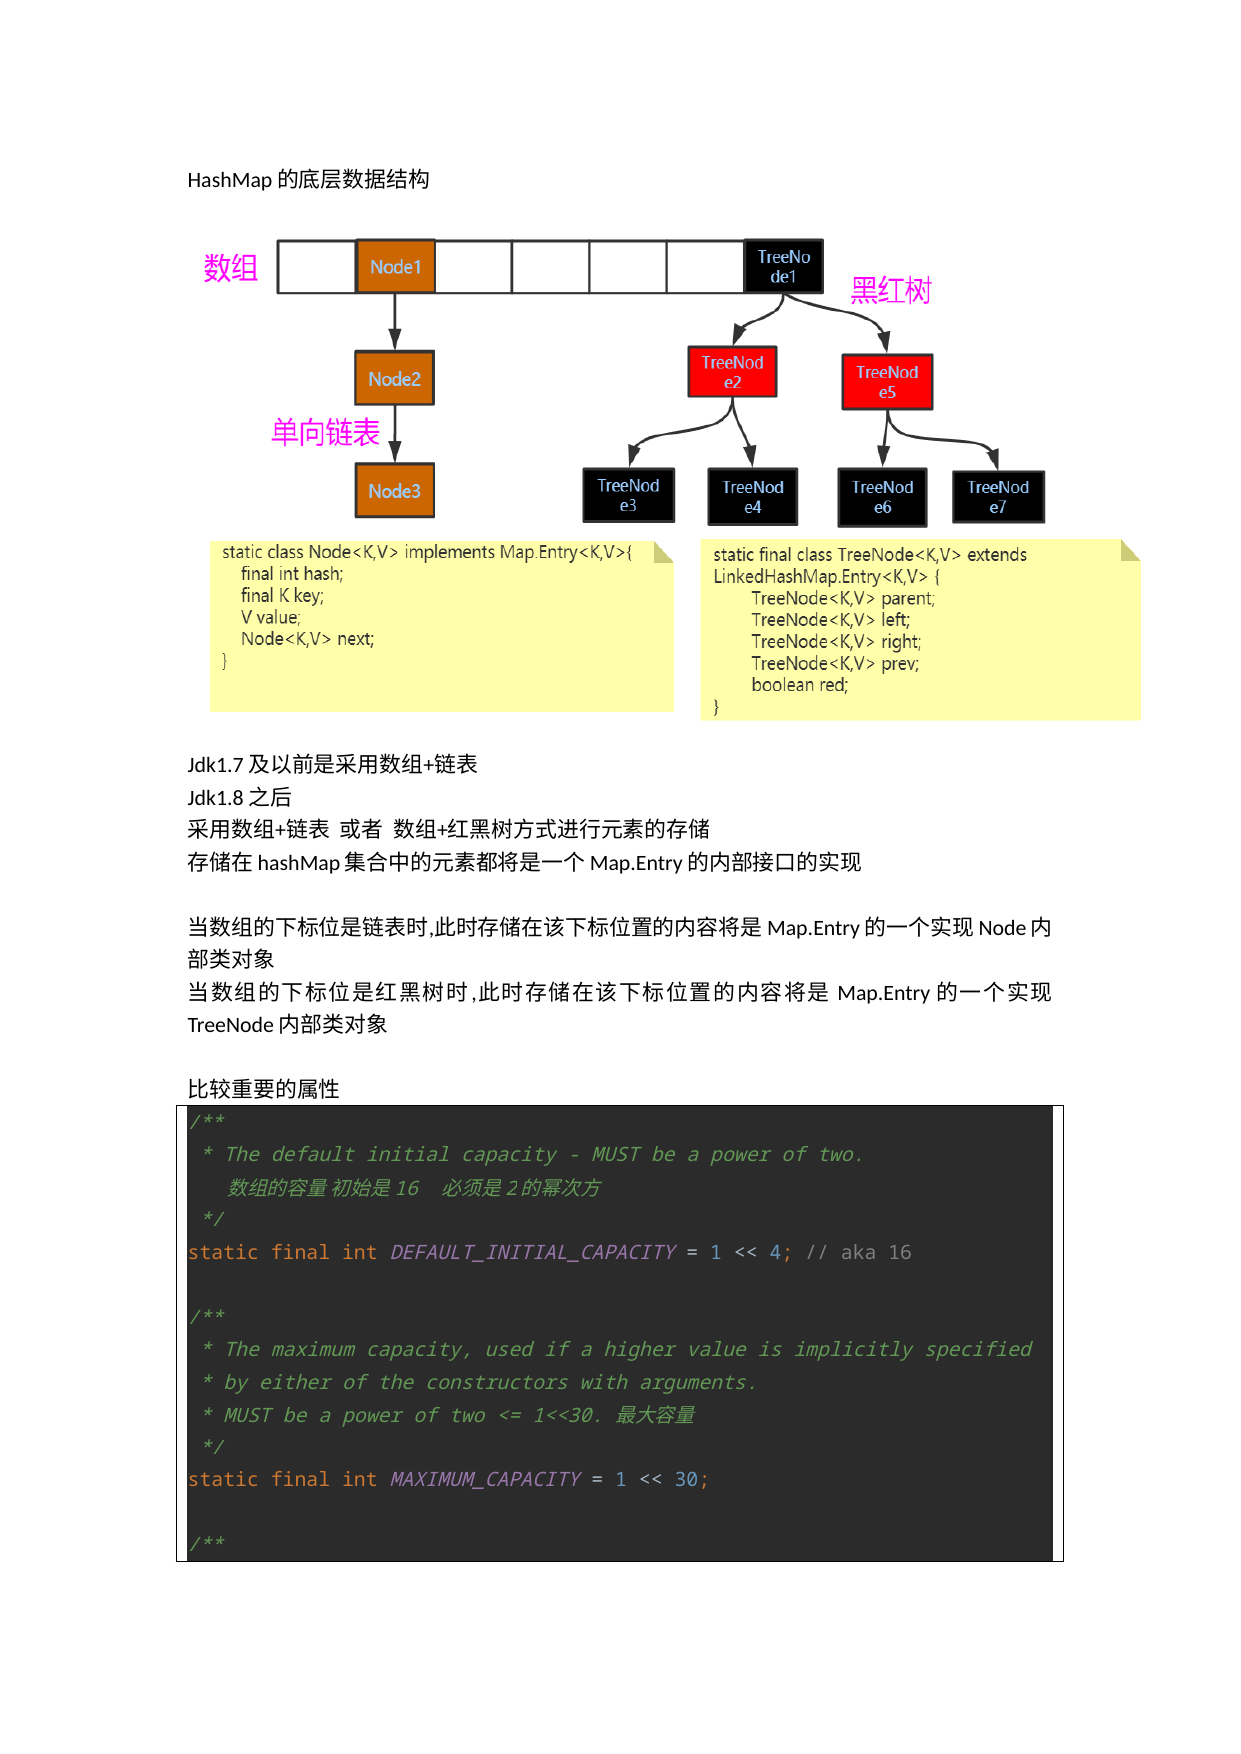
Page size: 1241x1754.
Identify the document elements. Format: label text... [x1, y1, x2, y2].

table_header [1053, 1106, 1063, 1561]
text Jdk1.8之后 [187, 779, 1053, 812]
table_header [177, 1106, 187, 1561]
picture [187, 227, 1153, 728]
text Jdk1.7及以前是采用数组+链表 [187, 747, 1053, 779]
text 当数组的下标位是链表时,此时存储在该下标位置的内容将是Map.Entry的一个实现Node内部类对象 [187, 909, 1053, 974]
text 比较重要的属性 [187, 1072, 1053, 1104]
text 采用数组+链表 或者 数组+红黑树方式进行元素的存储 [187, 812, 1053, 844]
text 存储在hashMap集合中的元素都将是一个Map.Entry的内部接口的实现 [187, 844, 1053, 877]
text 当数组的下标位是红黑树时,此时存储在该下标位置的内容将是Map.Entry的一个实现TreeNode内部类对象 [187, 974, 1053, 1039]
text HashMap的底层数据结构 [187, 162, 1053, 194]
